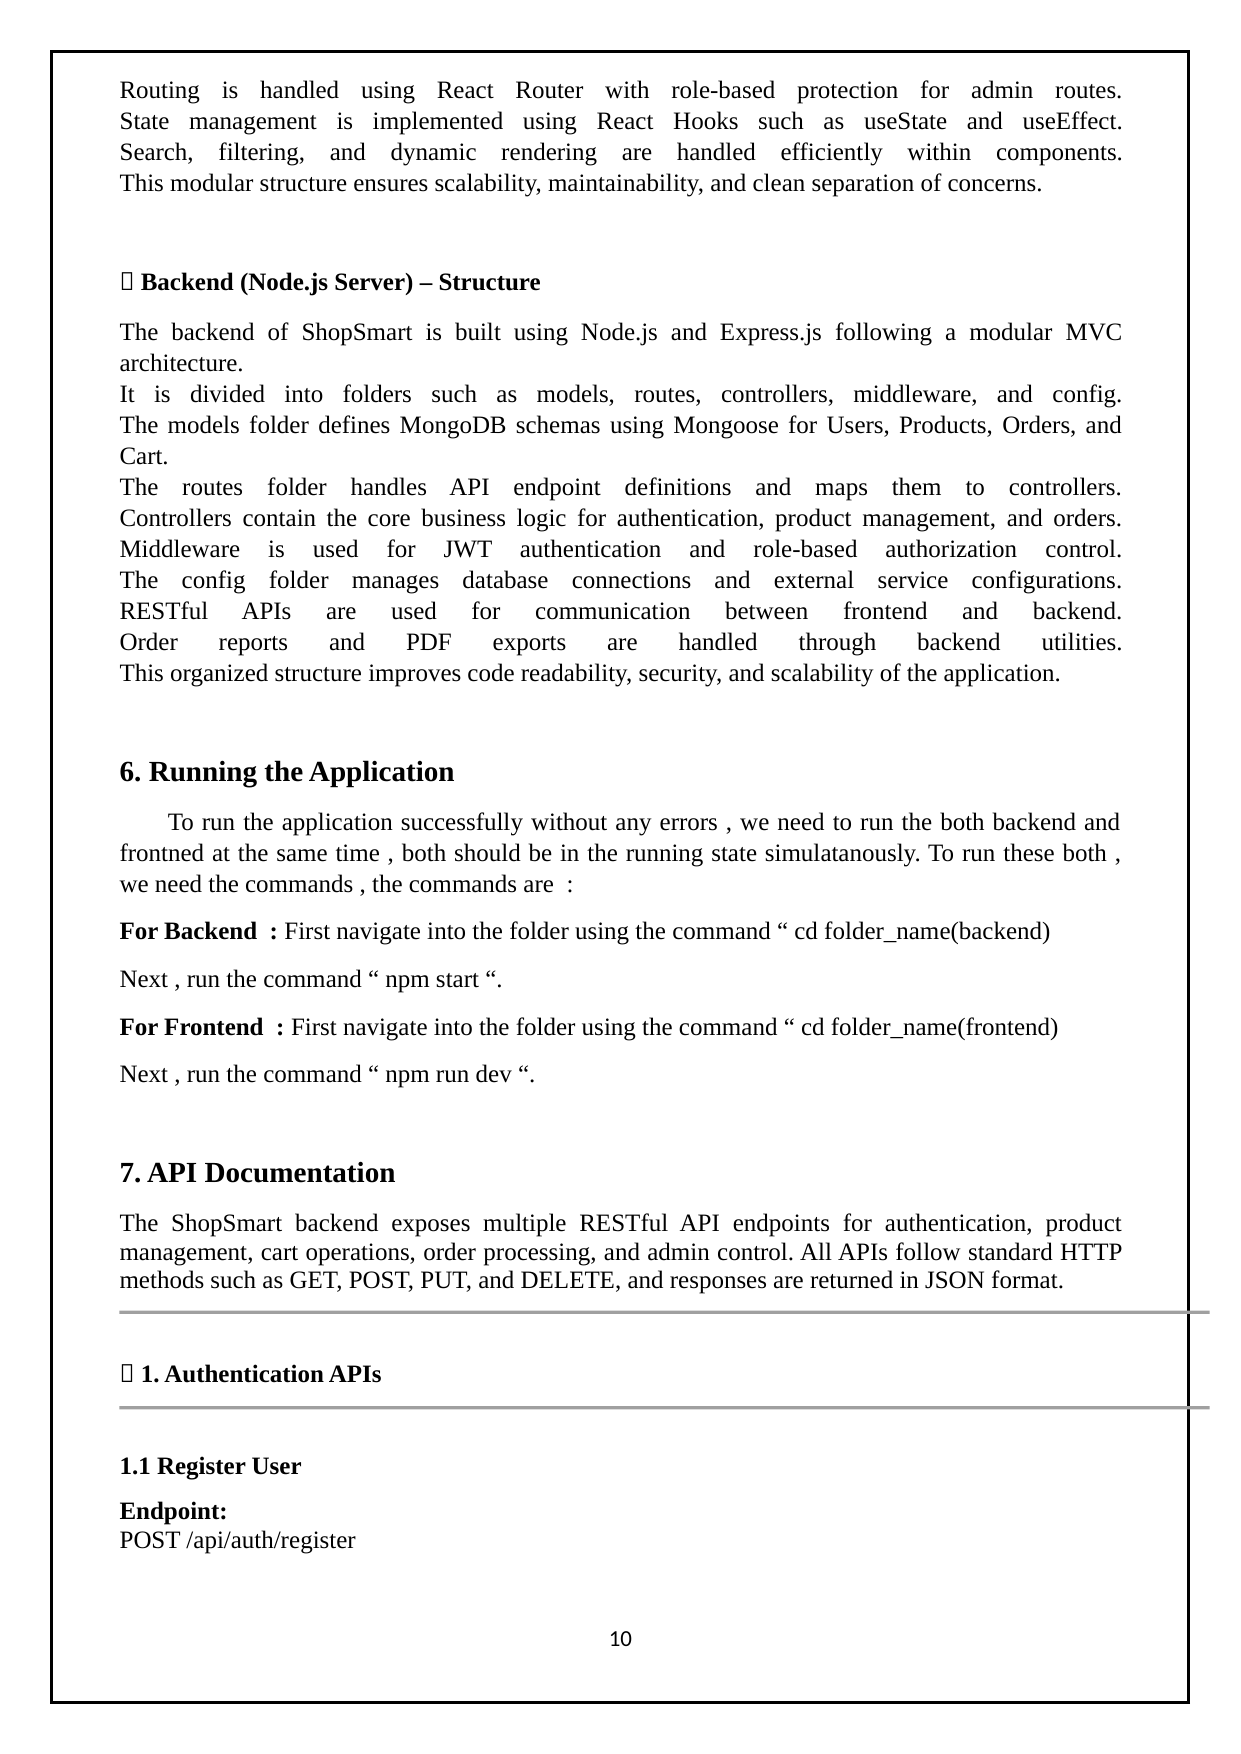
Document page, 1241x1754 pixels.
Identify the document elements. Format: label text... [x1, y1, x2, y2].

text The ShopSmart backend exposes multiple RESTful API endpoints for authentication, product management, cart operations, order processing, and admin control. All APIs follow standard HTTP methods such as GET, POST, PUT, and DELETE, and responses are returned in JSON format. [119, 1208, 1123, 1294]
text For Backend : First navigate into the folder using the command “ cd folder_name(backend) [119, 916, 1123, 945]
text For Frontend : First navigate into the folder using the command “ cd folder_name(frontend) [119, 1012, 1123, 1041]
text Endpoint: POST /api/auth/register [119, 1496, 1123, 1554]
text Next , run the command “ npm start “. [119, 964, 1123, 993]
text 6. Running the Application [119, 754, 1123, 787]
text 🔐 1. Authentication APIs [119, 1355, 1123, 1389]
text The backend of ShopSmart is built using Node.js and Express.js following a modular MVC architecture. It is divided into folders such as models, routes, controllers, middleware, and config. The models folder defines MongoDB schemas using Mongoose for Users, Products, Orders, and Cart. The routes folder handles API endpoint definitions and maps them to controllers. Controllers contain the core business logic for authentication, product management, and orders. Middleware is used for JWT authentication and role-based authorization control. The config folder manages database connections and external service configurations. RESTful APIs are used for communication between frontend and backend. Order reports and PDF exports are handled through backend utilities. This organized structure improves code readability, security, and scalability of the application. [119, 317, 1123, 687]
text 1.1 Register User [119, 1451, 1123, 1479]
text 7. API Documentation [119, 1155, 1123, 1188]
text To run the application successfully without any errors , we need to run the both backend and frontned at the same time , both should be in the running state simulatanously. To run these both , we need the commands , the commands are : [119, 807, 1123, 897]
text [119, 75, 1123, 197]
text Next , run the command “ npm run dev “. [119, 1059, 1123, 1088]
text 🔹 Backend (Node.js Server) – Structure [119, 263, 1123, 298]
